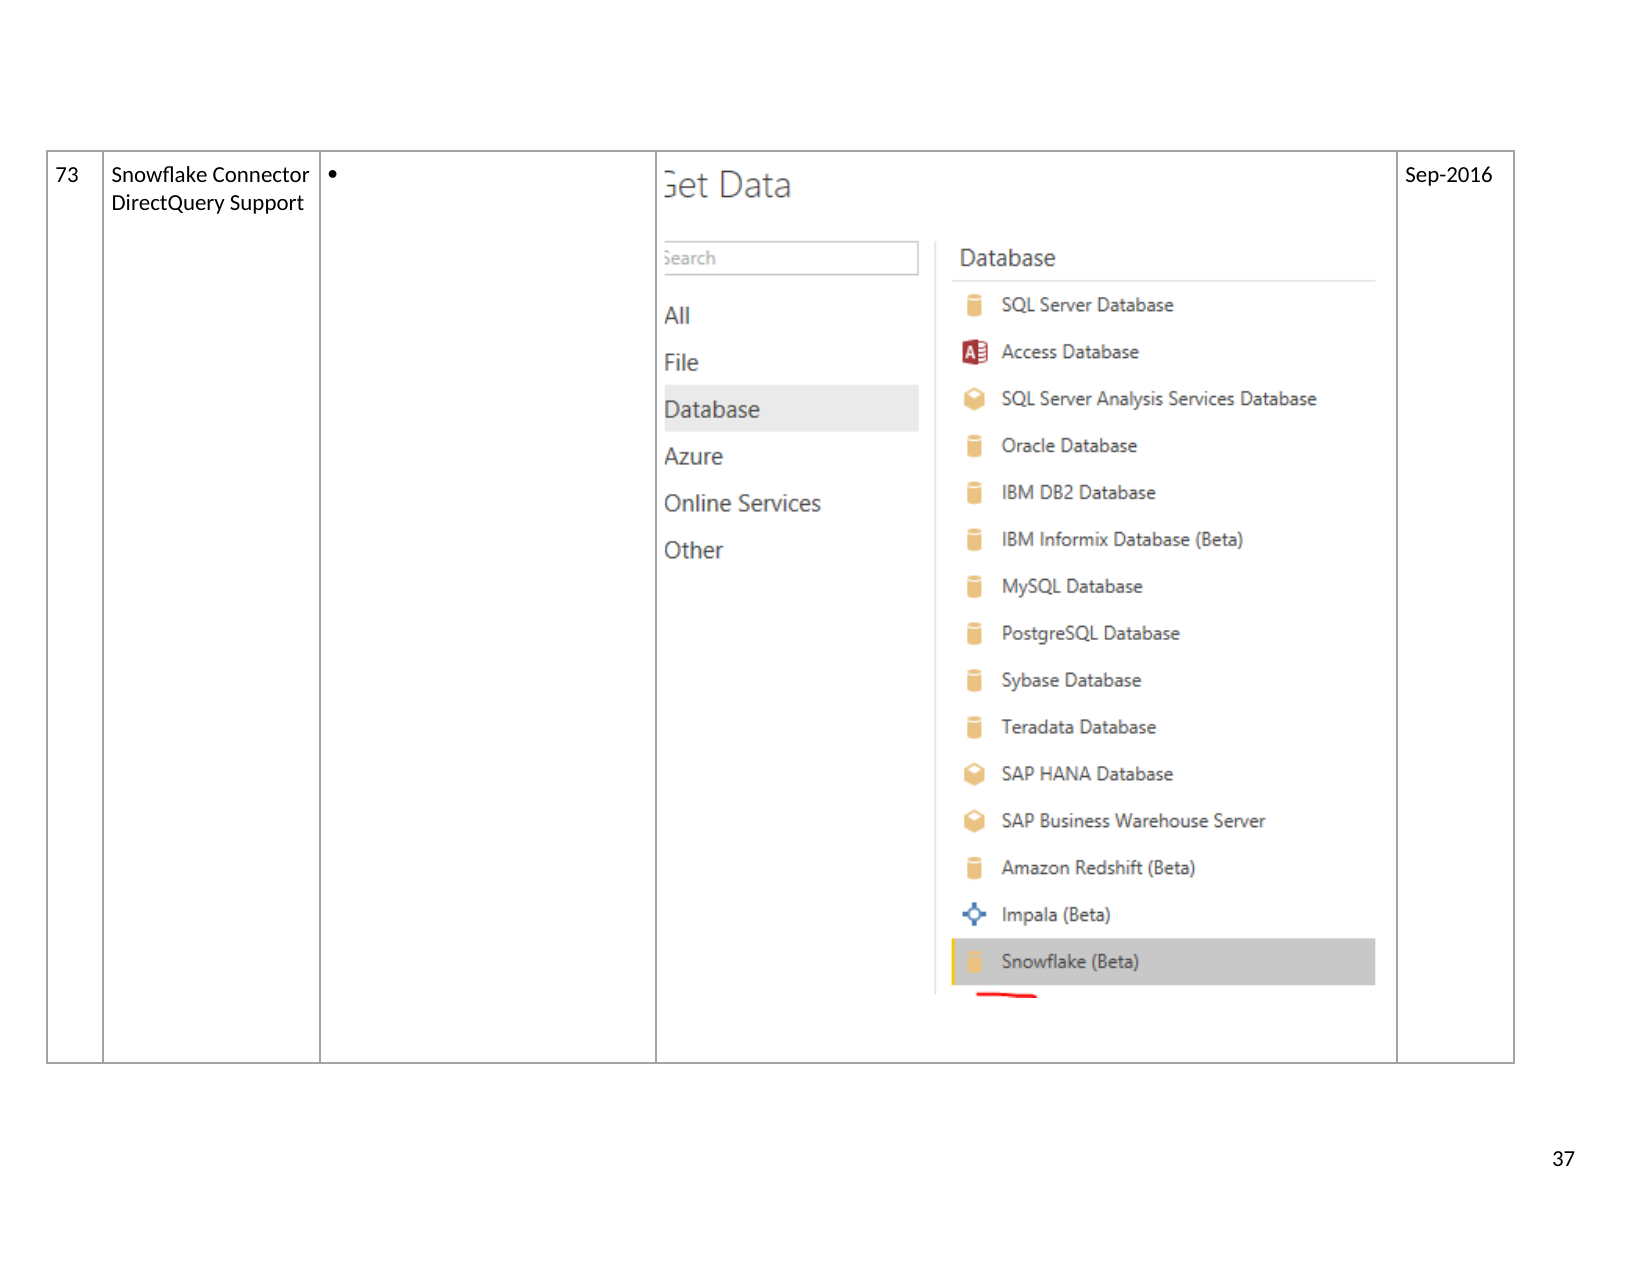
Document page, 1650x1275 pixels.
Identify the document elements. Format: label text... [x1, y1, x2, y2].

picture [664, 160, 1376, 998]
table_cell Sep-2016 [1398, 152, 1513, 1062]
table_cell [657, 152, 1396, 1062]
table_cell 73 [48, 152, 102, 1062]
table_cell [321, 152, 655, 1062]
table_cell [104, 152, 319, 1062]
